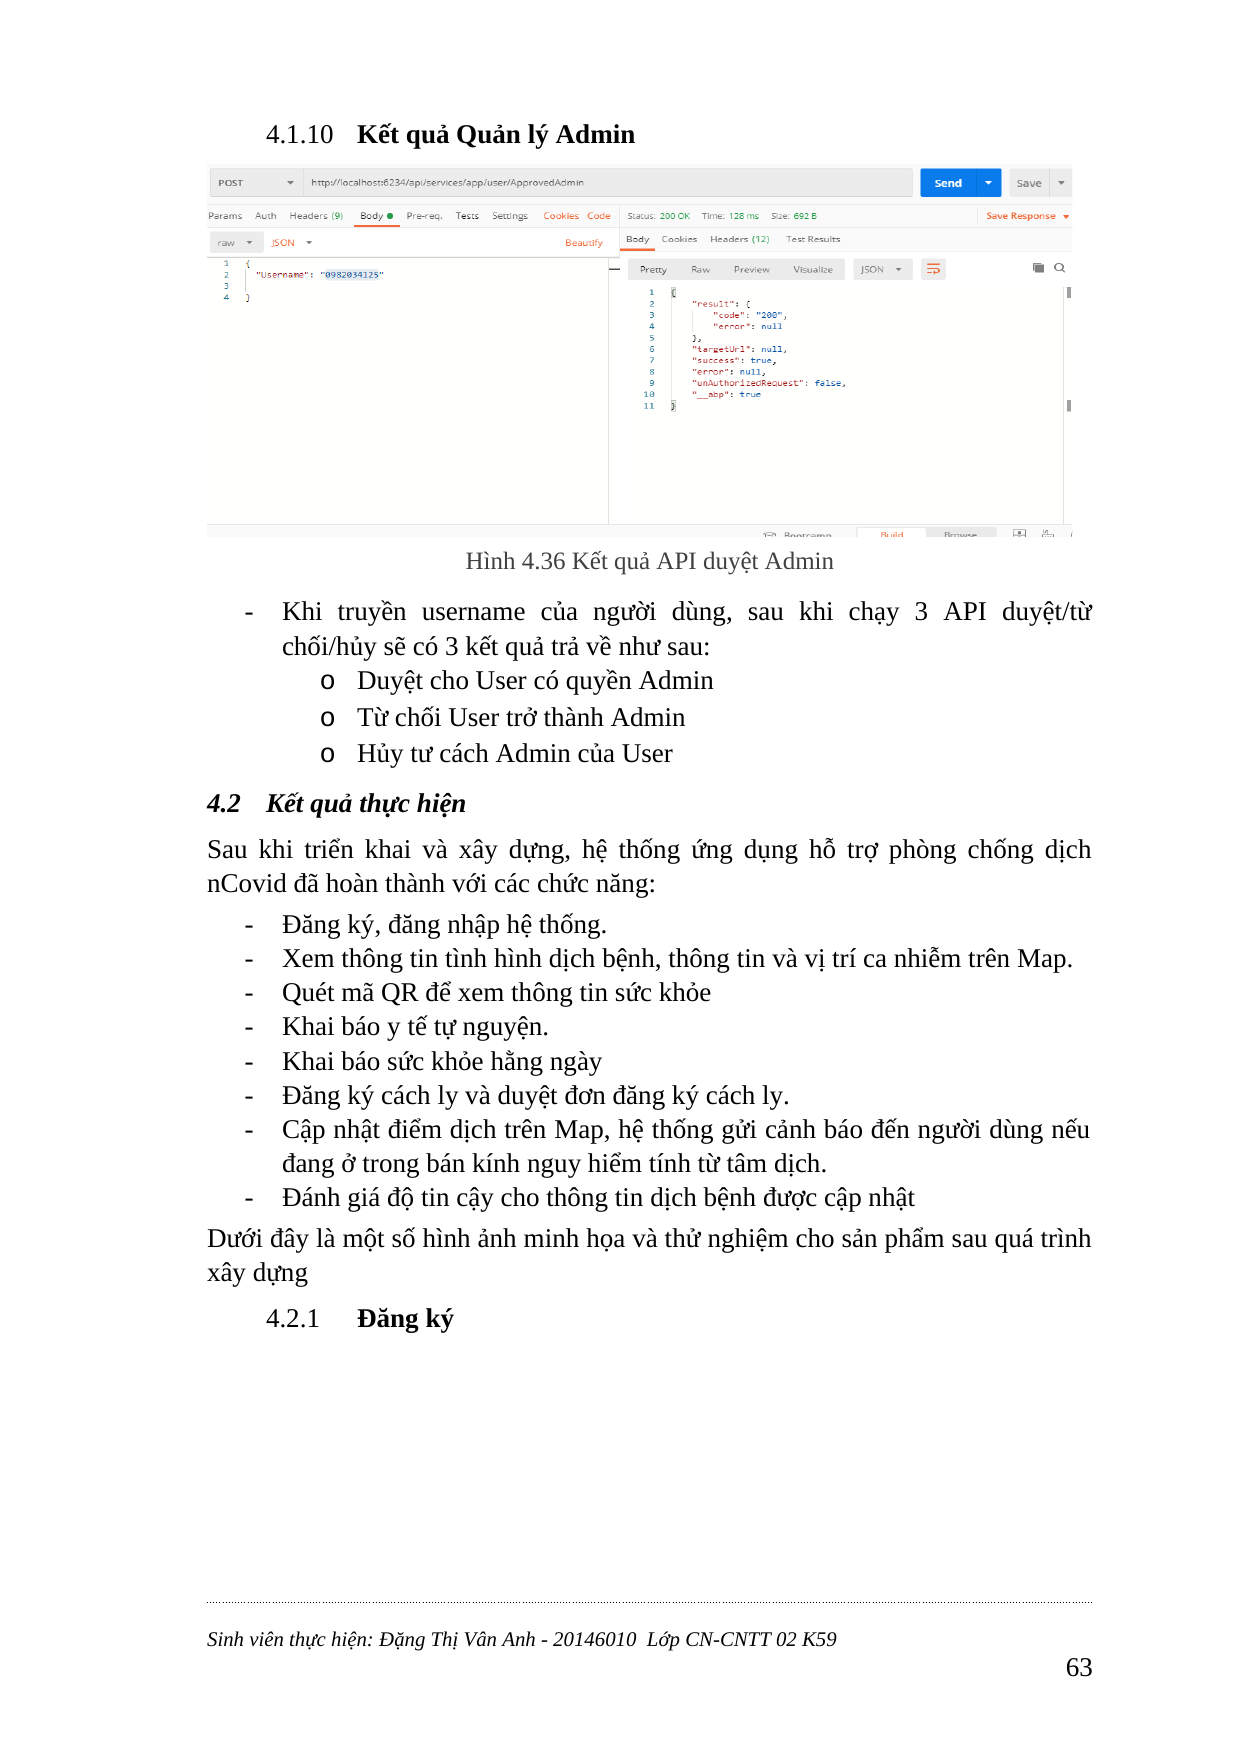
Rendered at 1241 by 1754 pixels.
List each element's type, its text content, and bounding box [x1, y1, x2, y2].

list Đăng ký cách ly và duyệt đơn đăng ký cách ly. [244, 1079, 1092, 1110]
list Quét mã QR để xem thông tin sức khỏe [244, 976, 1092, 1007]
text Dưới đây là một số hình ảnh minh họa và thử nghiệm cho sản phẩm sau quá trình xây dựng [207, 1222, 1092, 1287]
list Đánh giá độ tin cậy cho thông tin dịch bệnh được cập nhật [244, 1181, 1092, 1212]
picture [206, 164, 1073, 537]
list Khi truyền username của người dùng, sau khi chạy 3 API duyệt/từ chối/hủy sẽ có 3 kết quả trả về như sau: [244, 596, 1092, 661]
list Hủy tư cách Admin của User [319, 737, 1092, 771]
list Từ chối User trở thành Admin [319, 701, 1092, 734]
text Sau khi triển khai và xây dựng, hệ thống ứng dụng hỗ trợ phòng chống dịch nCovid đã hoàn thành với các chức năng: [207, 833, 1092, 899]
list Đăng ký, đăng nhập hệ thống. [244, 908, 1092, 939]
subtitle Kết quả thực hiện [207, 787, 1092, 818]
list Cập nhật điểm dịch trên Map, hệ thống gửi cảnh báo đến người dùng nếu đang ở trong bán kính nguy hiểm tính từ tâm dịch. [244, 1113, 1092, 1178]
subtitle Kết quả Quản lý Admin [266, 118, 1092, 149]
list Duyệt cho User có quyền Admin [319, 664, 1092, 697]
subtitle Đăng ký [266, 1302, 1092, 1334]
list Xem thông tin tình hình dịch bệnh, thông tin và vị trí ca nhiễm trên Map. [244, 942, 1092, 973]
list Khai báo y tế tự nguyện. [244, 1010, 1092, 1042]
list Khai báo sức khỏe hằng ngày [244, 1044, 1092, 1076]
